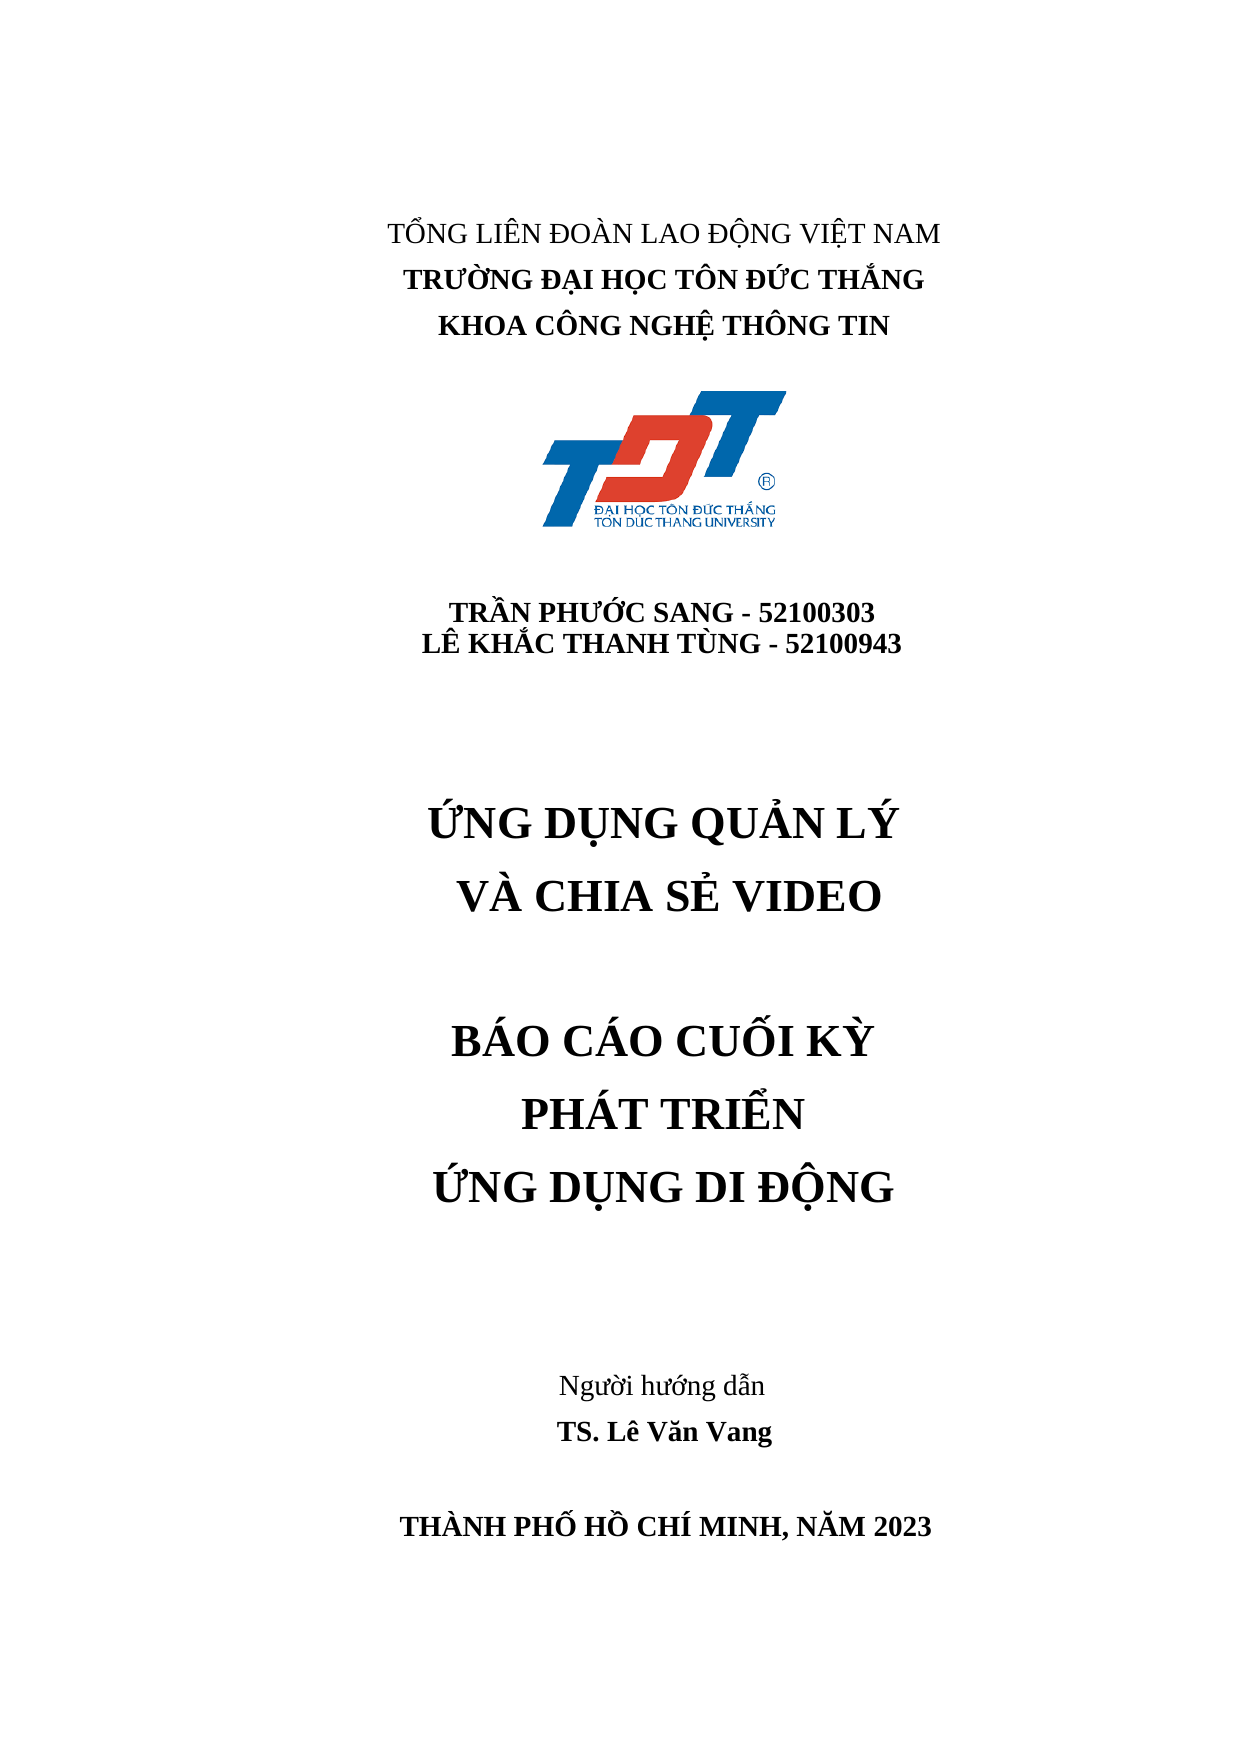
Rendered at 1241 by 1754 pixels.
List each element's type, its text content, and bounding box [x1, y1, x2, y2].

text BÁO CÁO CUỐI KỲ [253, 1014, 1074, 1067]
text Người hướng dẫn [207, 1368, 1117, 1402]
text ỨNG DỤNG QUẢN LÝ [263, 796, 1065, 848]
text TS. Lê Văn Vang [207, 1414, 1122, 1448]
text TRƯỜNG ĐẠI HỌC TÔN ĐỨC THẮNG [263, 262, 1065, 296]
text ỨNG DỤNG DI ĐỘNG [253, 1160, 1074, 1213]
text TỔNG LIÊN ĐOÀN LAO ĐỘNG VIỆT NAM [263, 216, 1065, 250]
text PHÁT TRIỂN [253, 1087, 1074, 1140]
text VÀ CHIA SẺ VIDEO [263, 868, 1065, 921]
text TRẦN PHƯỚC SANG - 52100303 [207, 598, 1117, 629]
text KHOA CÔNG NGHỆ THÔNG TIN [263, 308, 1065, 342]
text THÀNH PHỐ HỒ CHÍ MINH, NĂM 2023 [209, 1509, 1122, 1542]
picture [542, 391, 787, 527]
text LÊ KHẮC THANH TÙNG - 52100943 [207, 629, 1117, 660]
